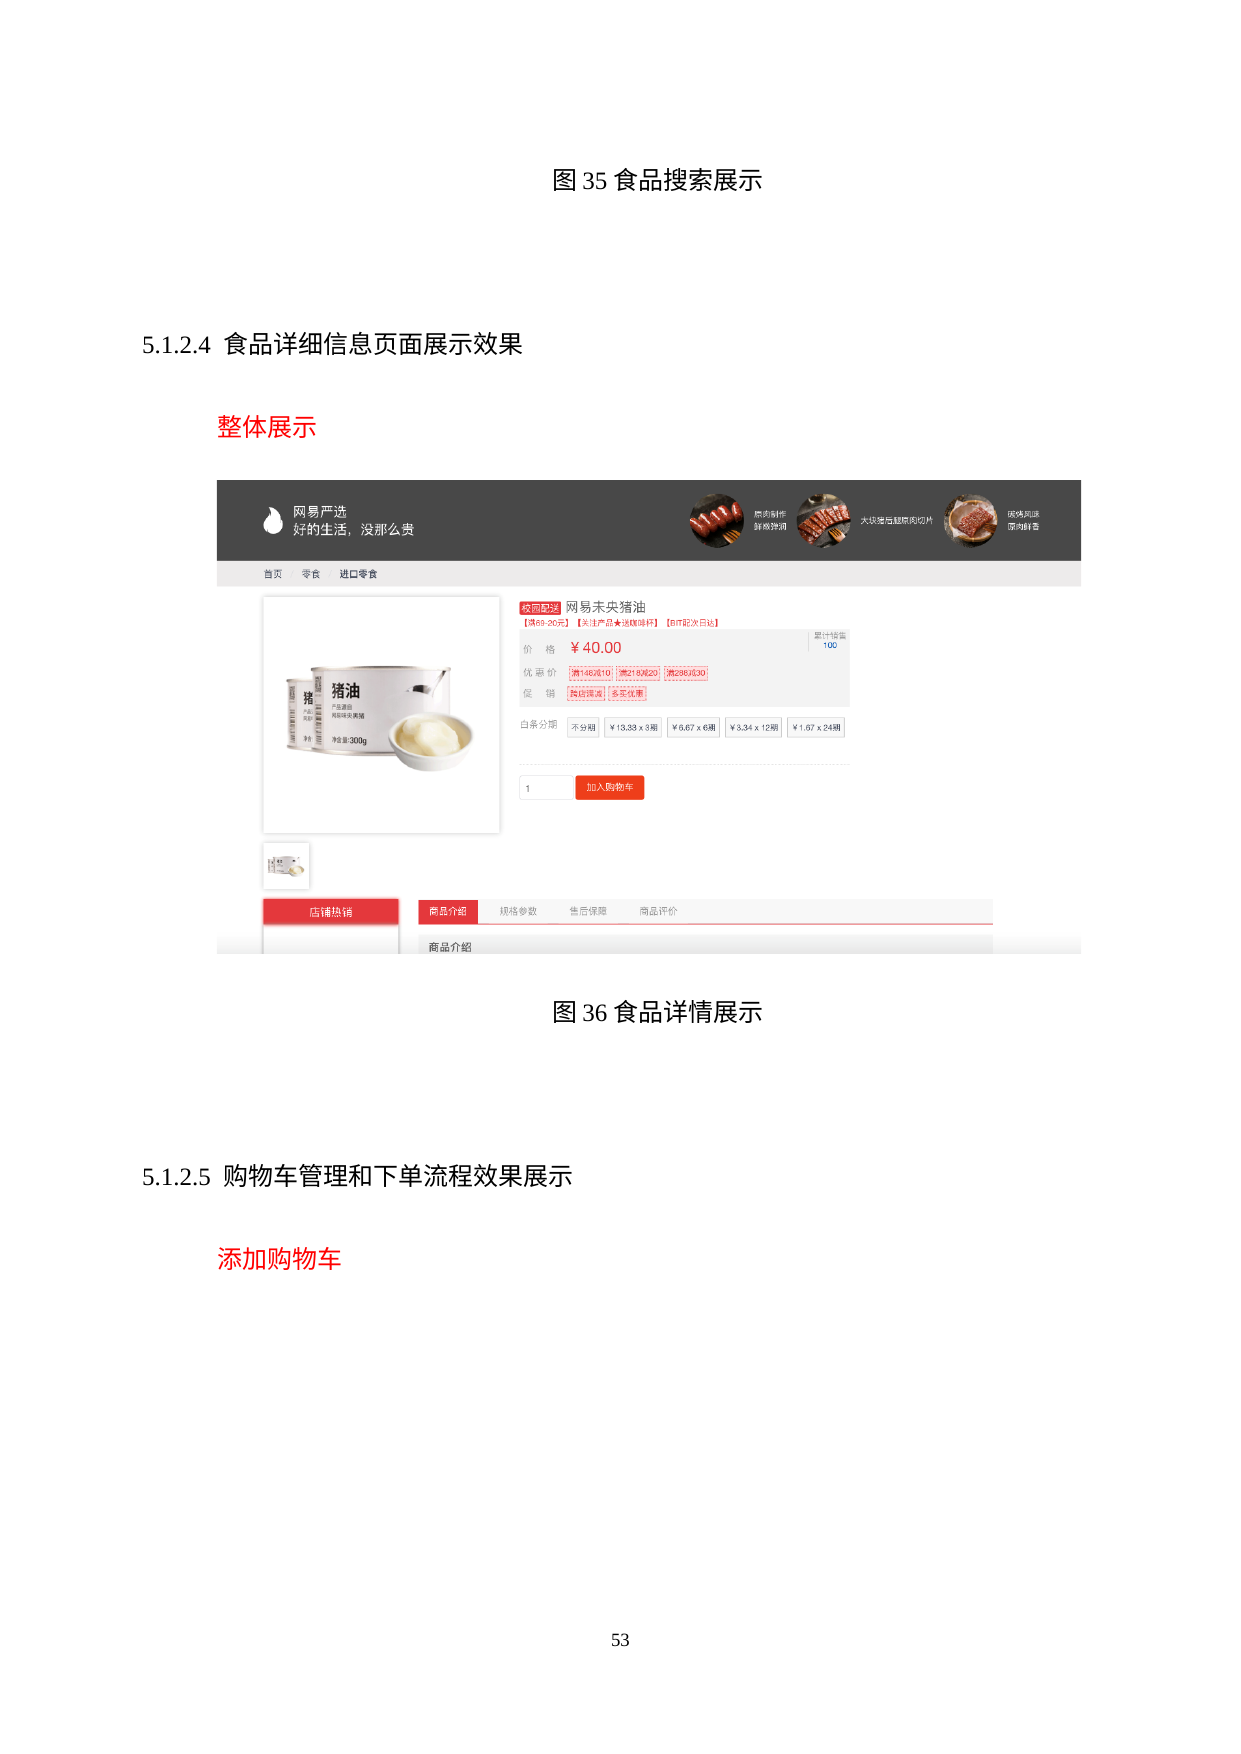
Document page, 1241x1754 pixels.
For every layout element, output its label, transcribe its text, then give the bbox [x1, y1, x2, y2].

text 图36 食品详情展示 [217, 978, 1098, 1043]
picture [216, 476, 1082, 954]
text 添加购物车 [217, 1225, 1098, 1290]
text 5.1.2.4 食品详细信息页面展示效果 [142, 311, 1098, 376]
text 整体展示 [217, 393, 1098, 458]
text 5.1.2.5 购物车管理和下单流程效果展示 [142, 1143, 1098, 1208]
text 图35 食品搜索展示 [217, 146, 1098, 211]
